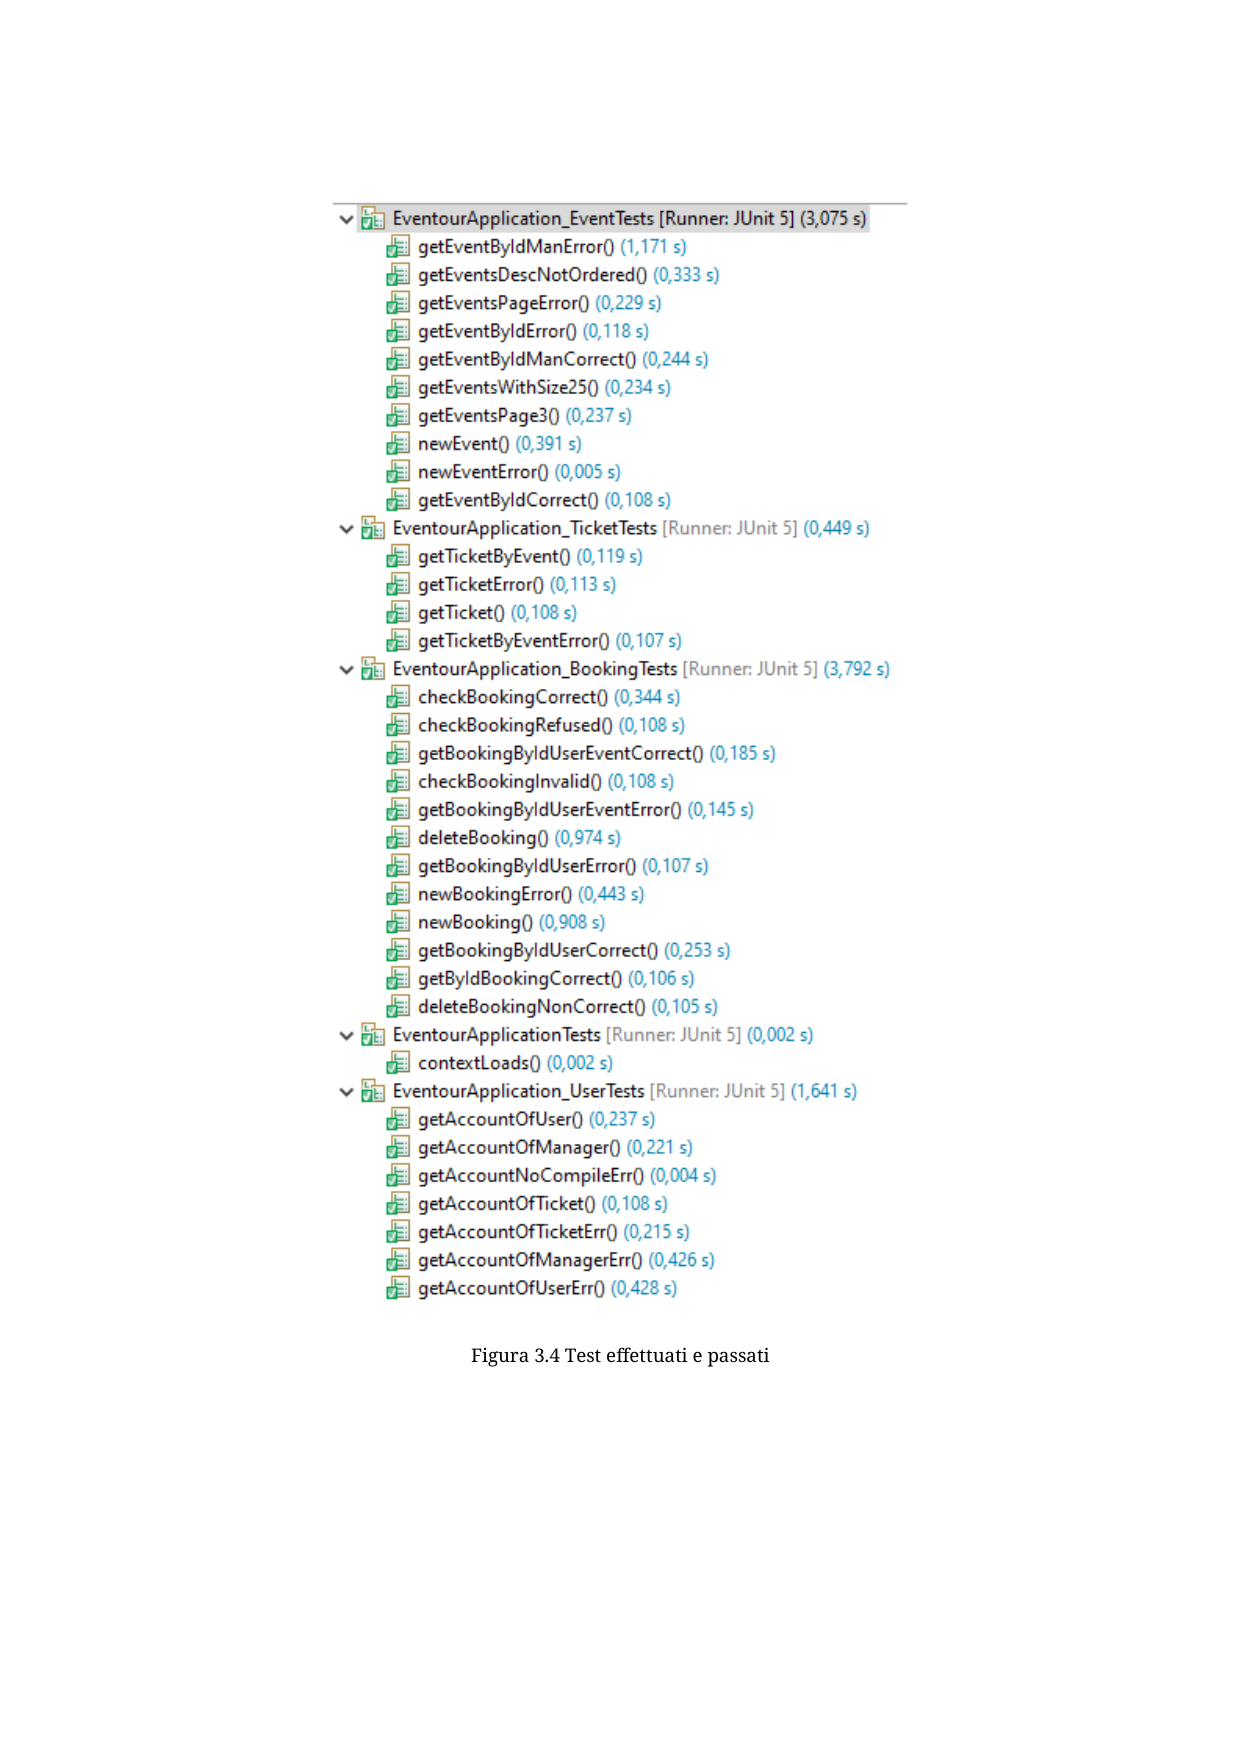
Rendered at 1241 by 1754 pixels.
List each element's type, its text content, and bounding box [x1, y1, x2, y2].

text Figura 3.4 Test effettuati e passati [118, 1342, 1122, 1367]
picture [332, 198, 908, 1323]
